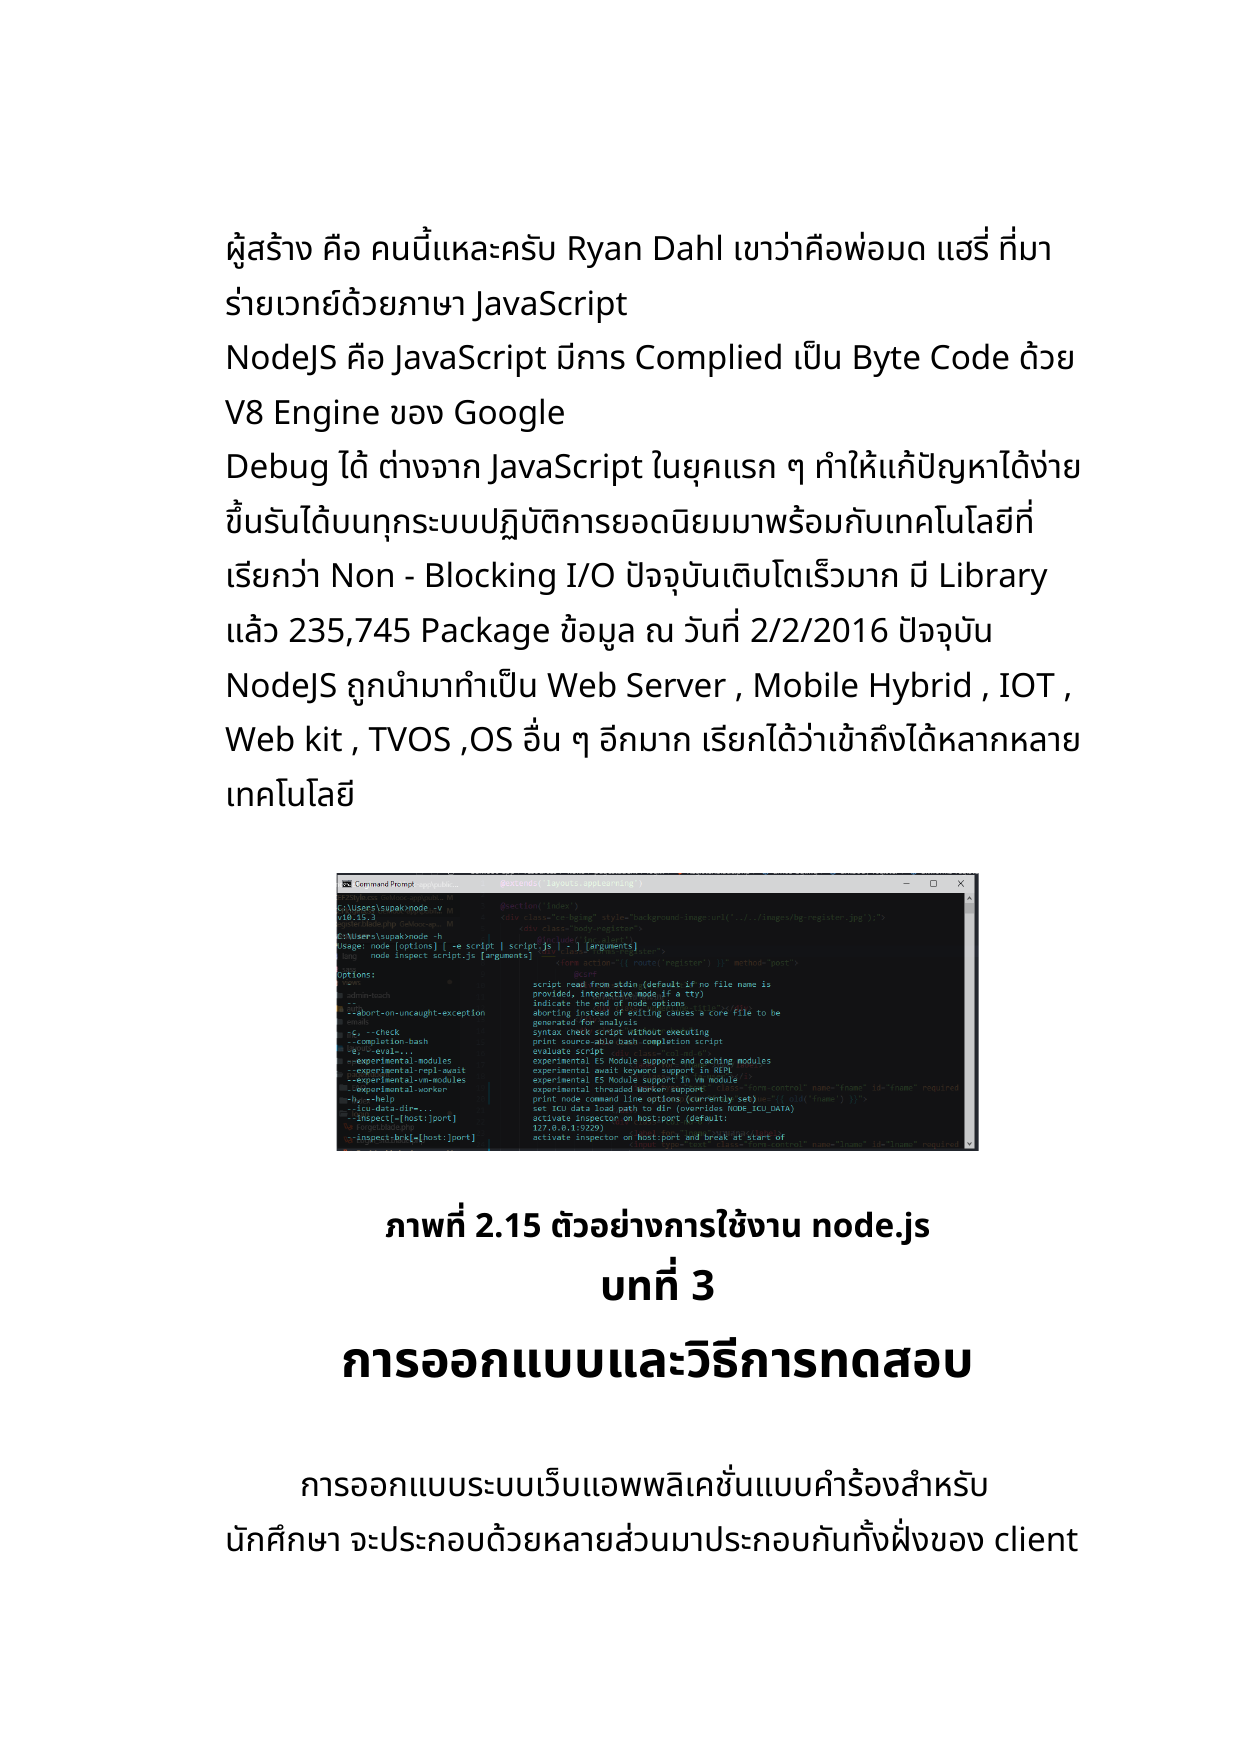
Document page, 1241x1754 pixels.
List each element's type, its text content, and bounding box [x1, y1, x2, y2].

picture [336, 873, 979, 1151]
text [225, 1461, 1090, 1566]
text Debug ได้ ต่างจาก JavaScript ในยุคแรก ๆ ทำให้แก้ปัญหาได้ง่ายขึ้นรันได้บนทุกระบบปฏิบัติการยอดนิยมมาพร้อมกับเทคโนโลยีที่เรียกว่า Non - Blocking I/O ปัจจุบันเติบโตเร็วมาก มี Library แล้ว 235,745 Package ข้อมูล ณ วันที่ 2/2/2016 ปัจจุบัน NodeJS ถูกนำมาทำเป็น Web Server , Mobile Hybrid , IOT , Web kit , TVOS ,OS อื่น ๆ อีกมาก เรียกได้ว่าเข้าถึงได้หลากหลายเทคโนโลยี [225, 443, 1090, 821]
text ภาพที่ 2.15 ตัวอย่างการใช้งาน node.js [225, 1202, 1090, 1252]
text NodeJS คือ JavaScript มีการ Complied เป็น Byte Code ด้วย V8 Engine ของ Google [225, 334, 1090, 439]
text ผู้สร้าง คือ คนนี้แหละครับ Ryan Dahl เขาว่าคือพ่อมด แฮรี่ ที่มาร่ายเวทย์ด้วยภาษา JavaScript [225, 225, 1090, 330]
text บทที่ 3 [225, 1256, 1090, 1319]
text การออกแบบและวิธีการทดสอบ [225, 1324, 1090, 1400]
